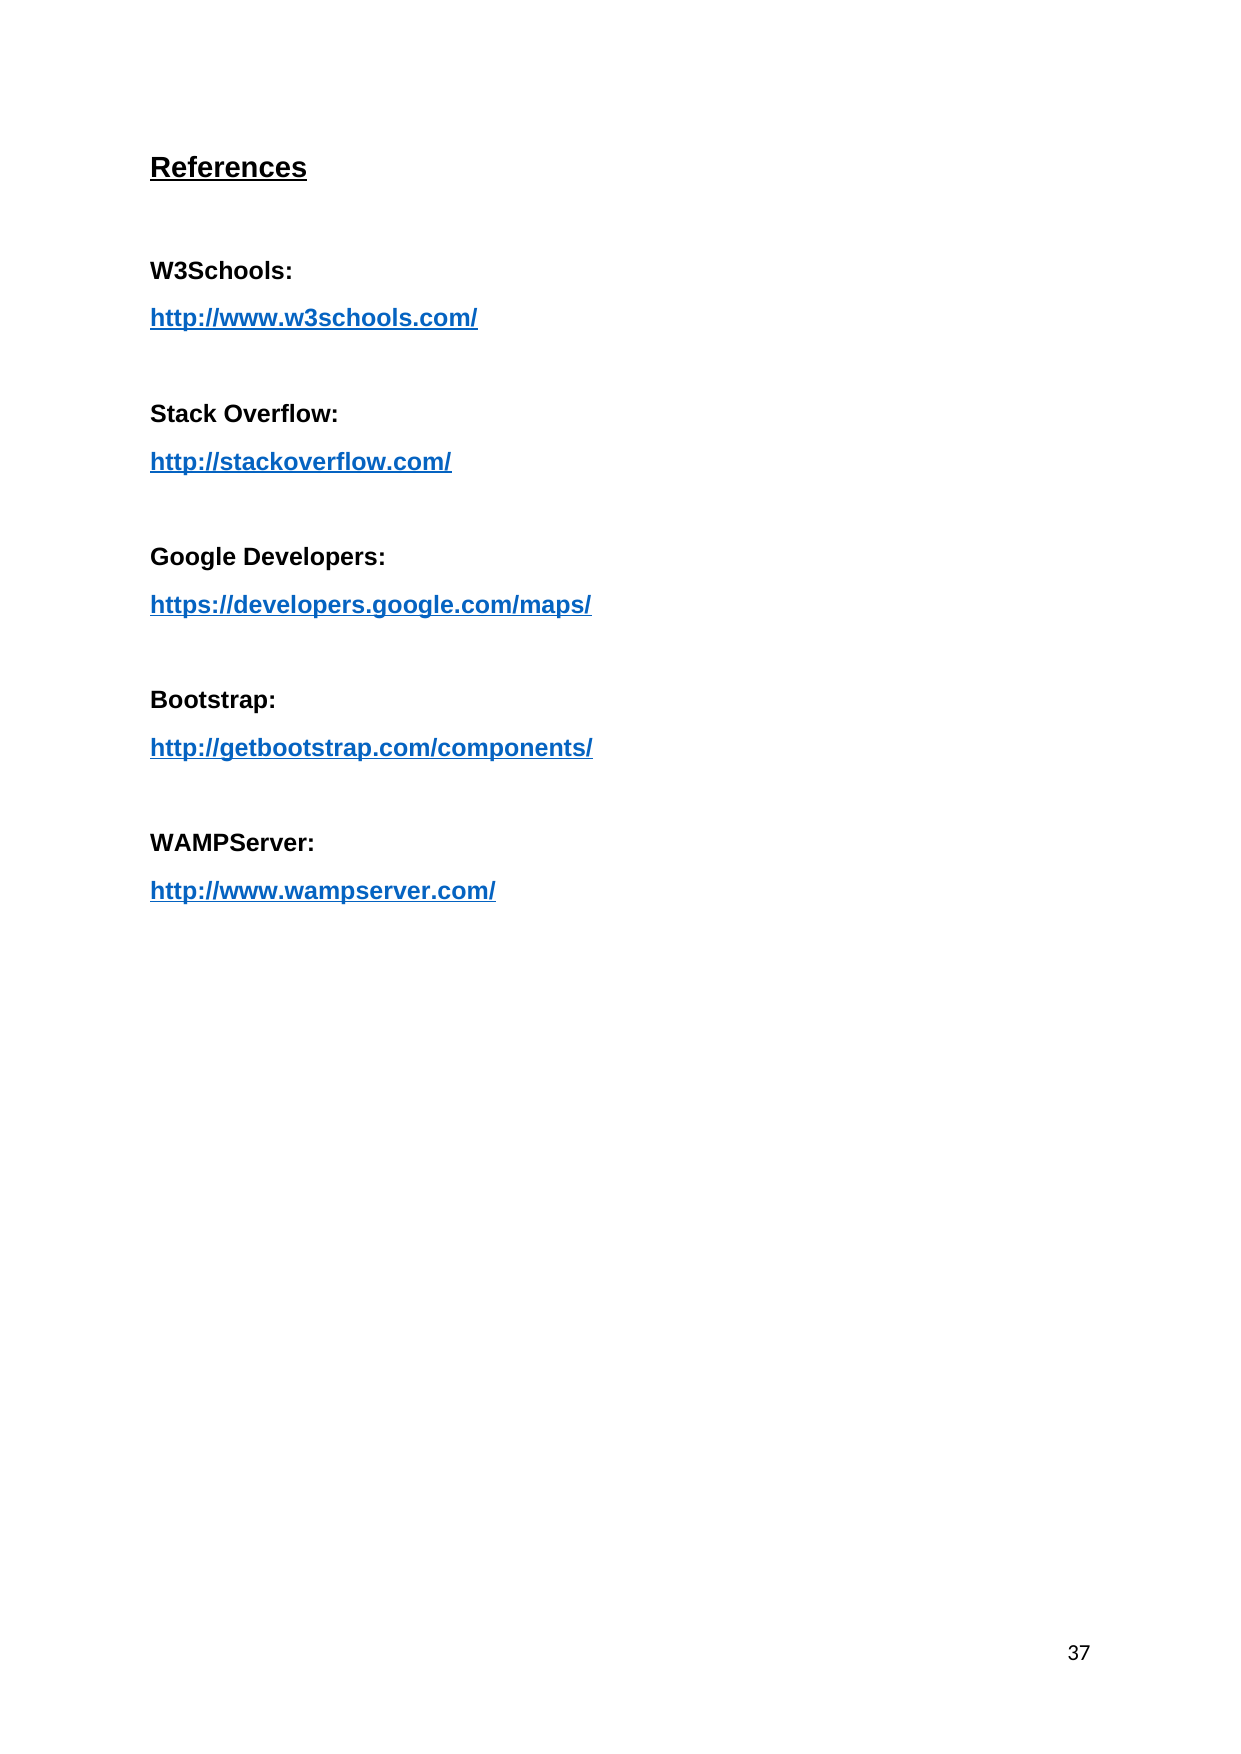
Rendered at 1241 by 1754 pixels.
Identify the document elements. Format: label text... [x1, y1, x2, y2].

text http://getbootstrap.com/components/ [150, 733, 1090, 761]
text http://www.wampserver.com/ [150, 876, 1090, 904]
text WAMPServer: [150, 828, 1090, 857]
text References [150, 150, 1090, 183]
text http://www.w3schools.com/ [150, 303, 1090, 332]
text https://developers.google.com/maps/ [150, 589, 1090, 618]
text Bootstrap: [150, 685, 1090, 714]
text W3Schools: [150, 256, 1090, 284]
text Stack Overflow: [150, 399, 1090, 427]
text Google Developers: [150, 542, 1090, 571]
text http://stackoverflow.com/ [150, 446, 1090, 475]
